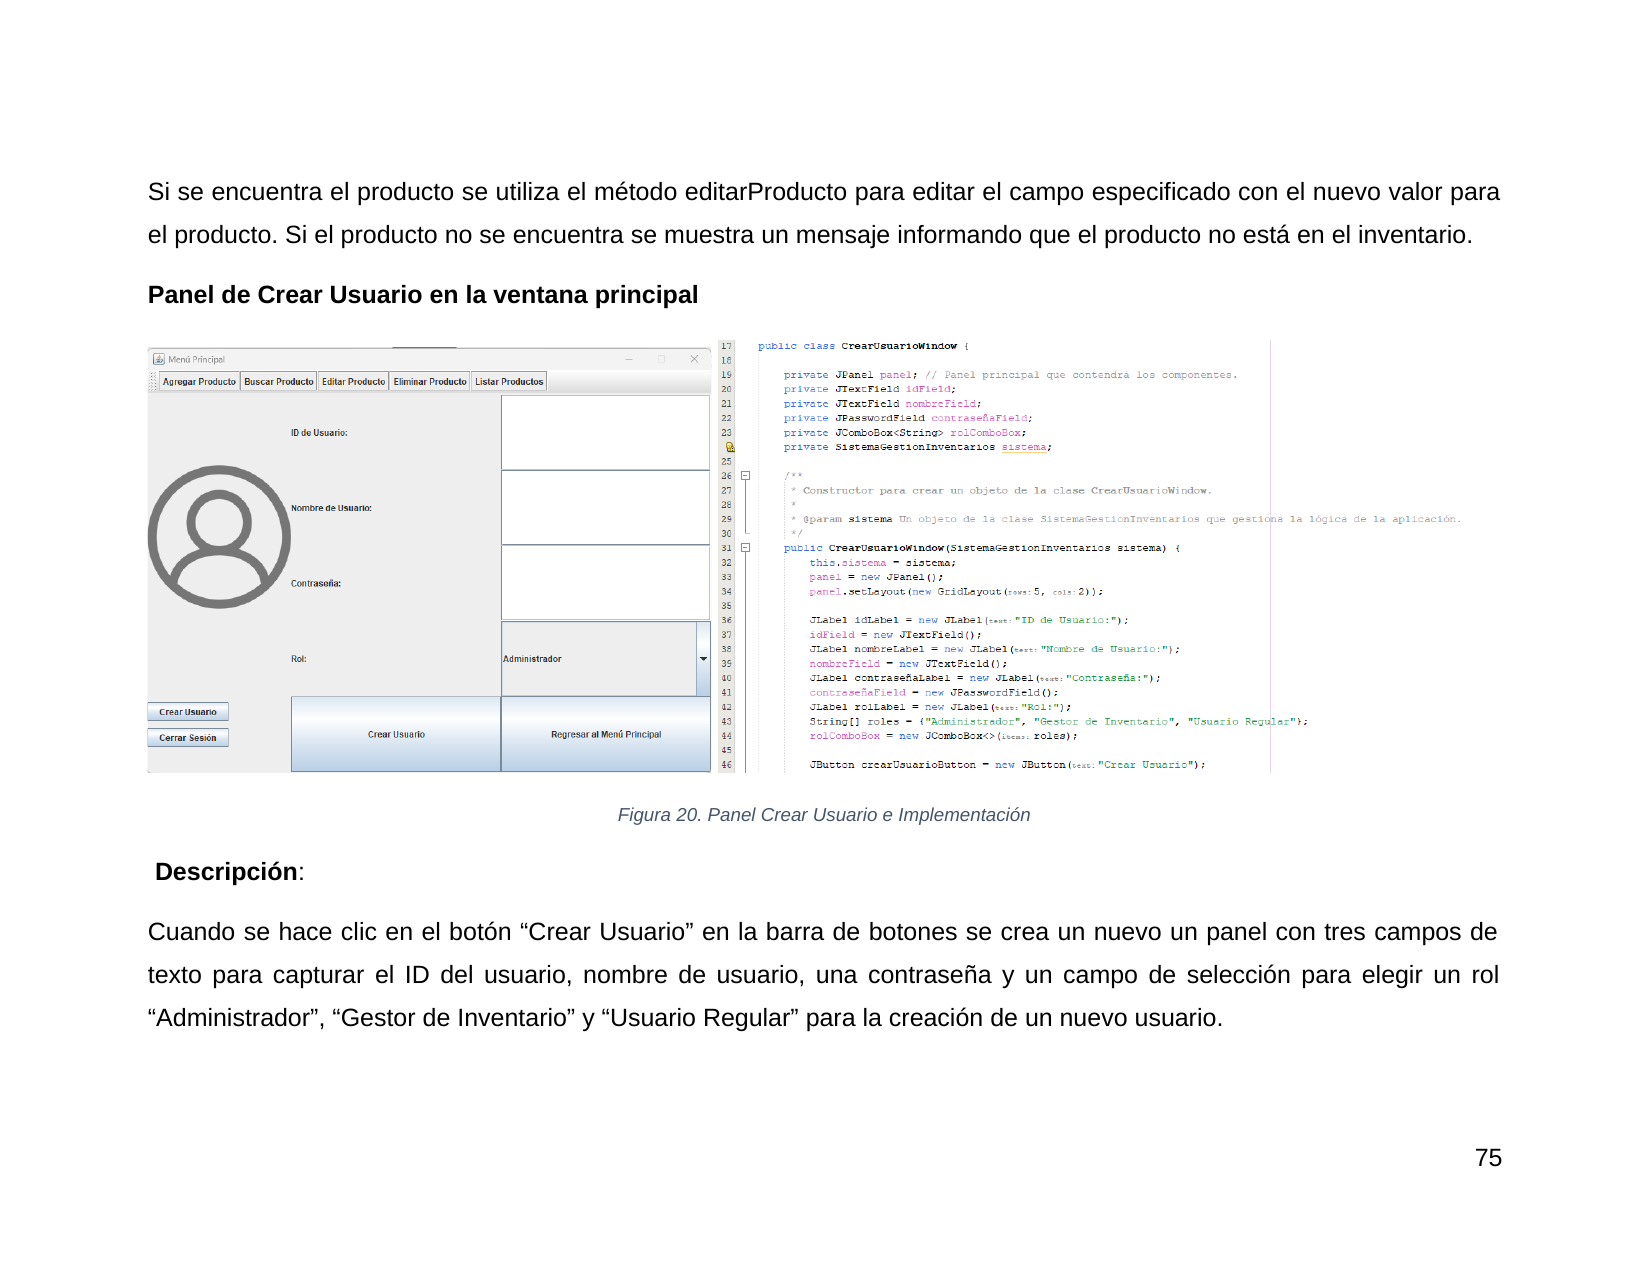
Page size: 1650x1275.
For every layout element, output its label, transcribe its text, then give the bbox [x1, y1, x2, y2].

text Cuando se hace clic en el botón “Crear Usuario” en la barra de botones se crea un nuevo un panel con tres campos de texto para capturar el ID del usuario, nombre de usuario, una contraseña y un campo de selección para elegir un rol “Administrador”, “Gestor de Inventario” y “Usuario Regular” para la creación de un nuevo usuario. [148, 917, 1502, 1032]
text Panel de Crear Usuario en la ventana principal [148, 280, 1502, 309]
text Figura 20. Panel Crear Usuario e Implementación [148, 804, 1502, 825]
text Si se encuentra el producto se utiliza el método editarProducto para editar el campo especificado con el nuevo valor para el producto. Si el producto no se encuentra se muestra un mensaje informando que el producto no está en el inventario. [148, 177, 1502, 249]
picture [147, 347, 712, 773]
picture [718, 340, 1463, 773]
text Descripción: [148, 857, 1502, 886]
